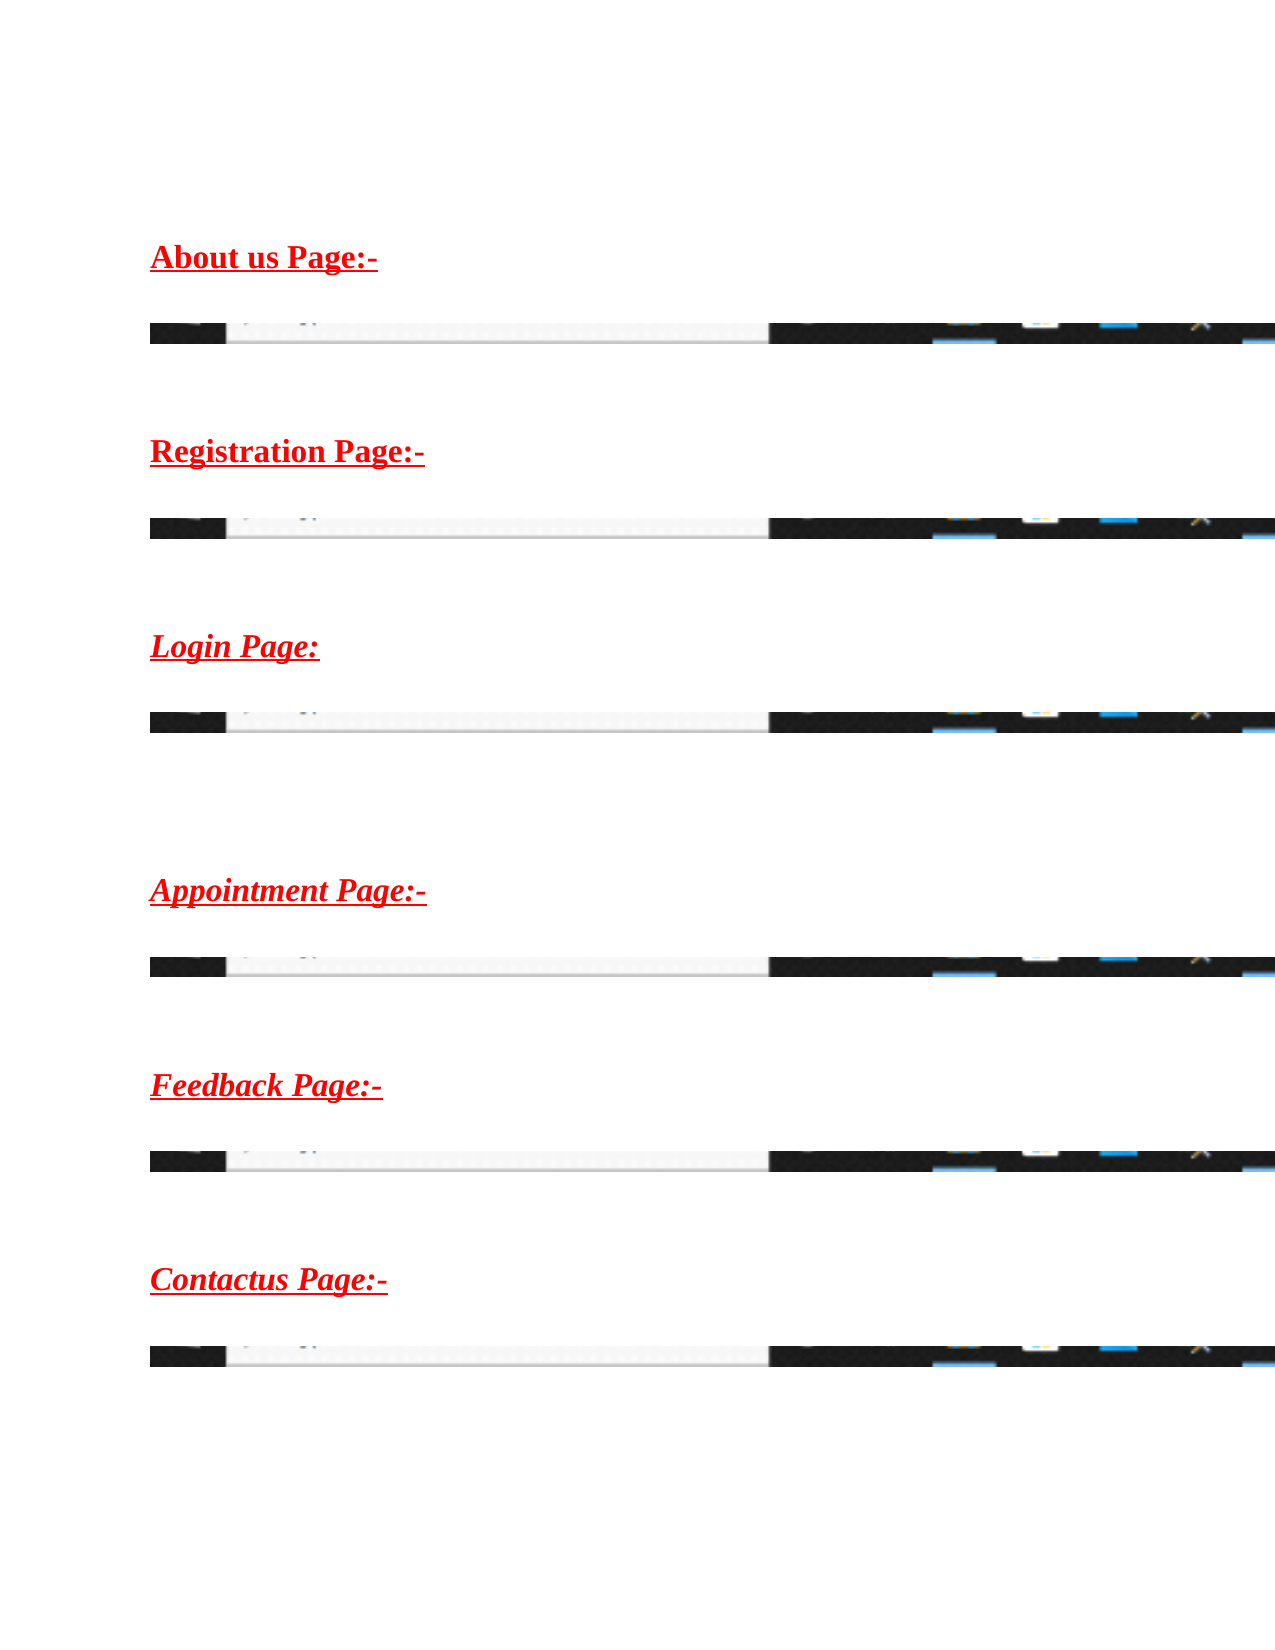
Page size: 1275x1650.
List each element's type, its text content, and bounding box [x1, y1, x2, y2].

text Appointment Page:- [150, 879, 1125, 907]
text Registration Page:- [150, 440, 1125, 469]
text Contactus Page:- [150, 1268, 1125, 1297]
text About us Page:- [150, 245, 1125, 274]
text Feedback Page:- [150, 1073, 1125, 1102]
text Login Page: [150, 634, 1125, 663]
